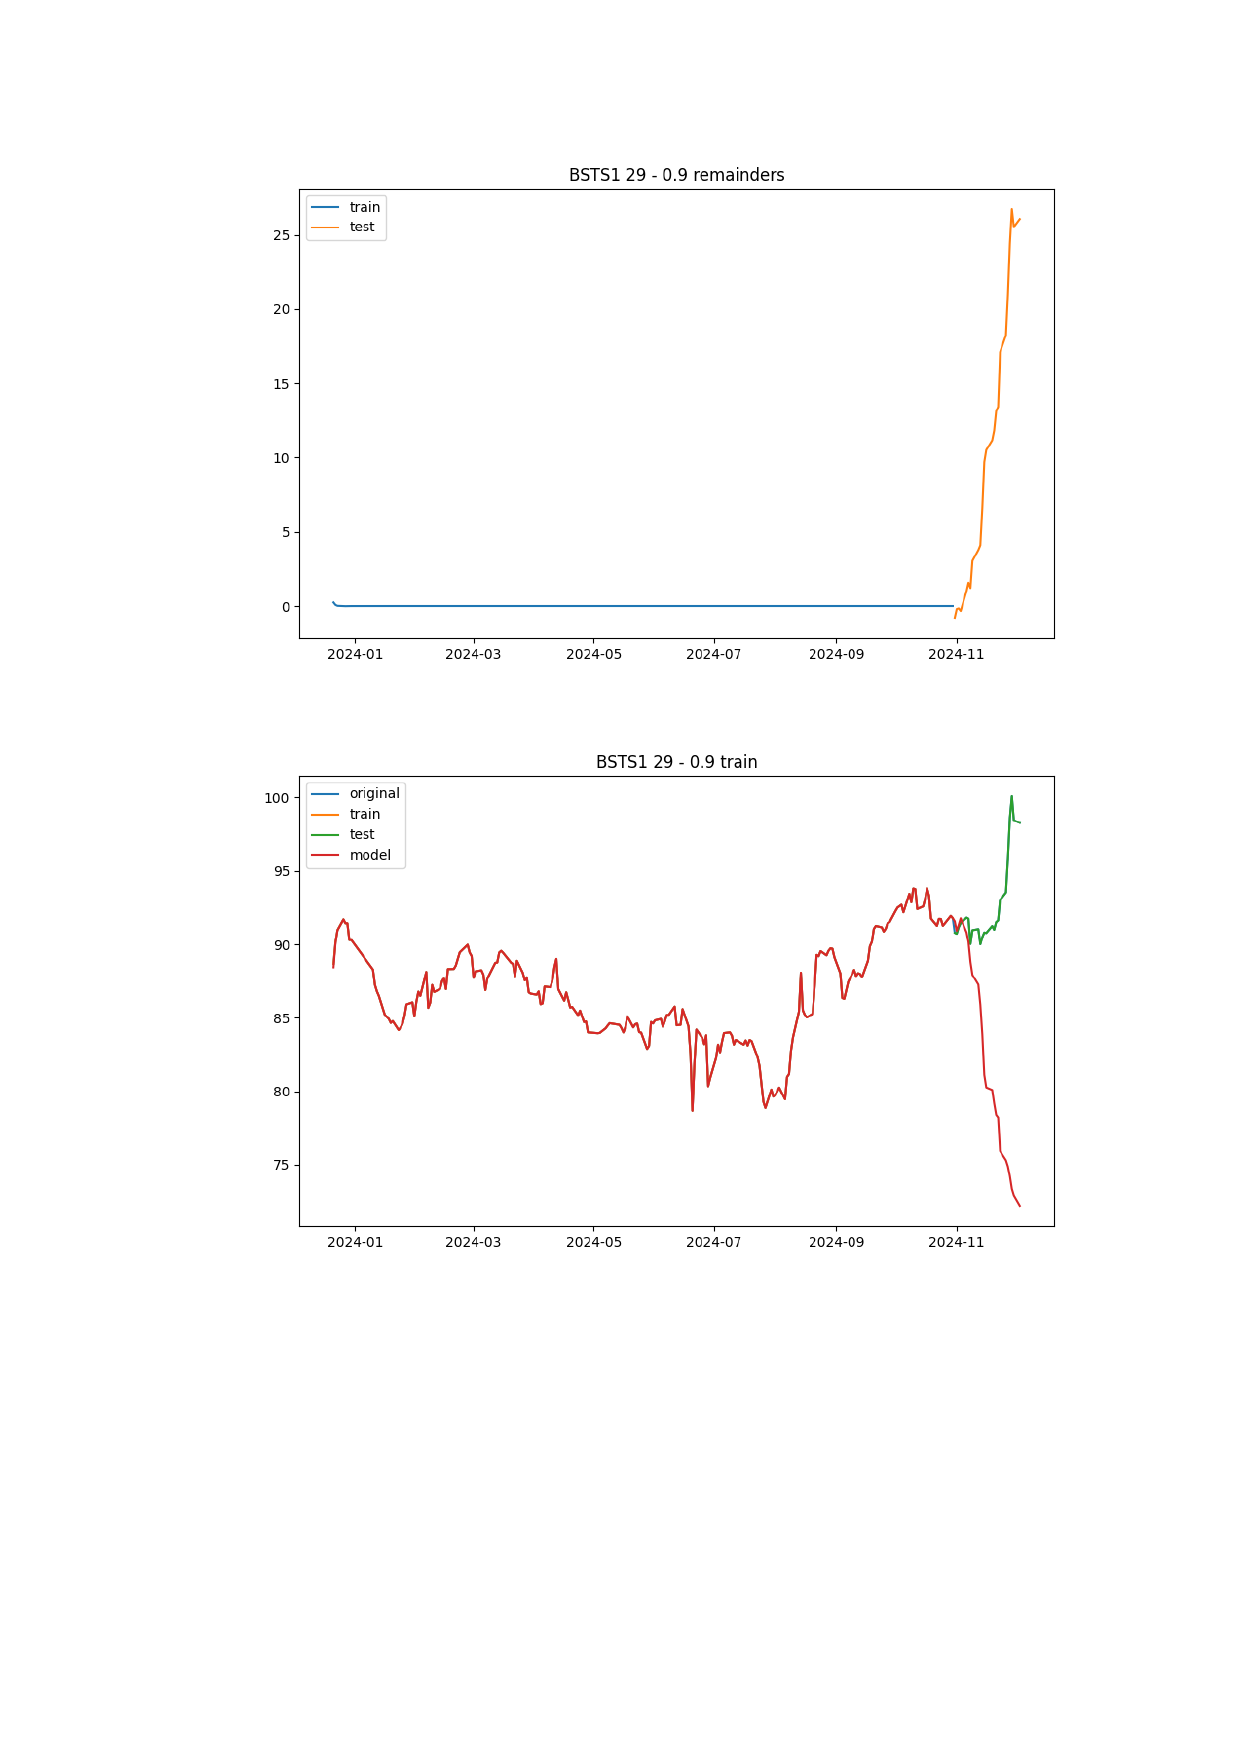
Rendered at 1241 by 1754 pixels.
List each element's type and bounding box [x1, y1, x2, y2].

picture [177, 118, 1151, 702]
picture [177, 706, 1151, 1290]
